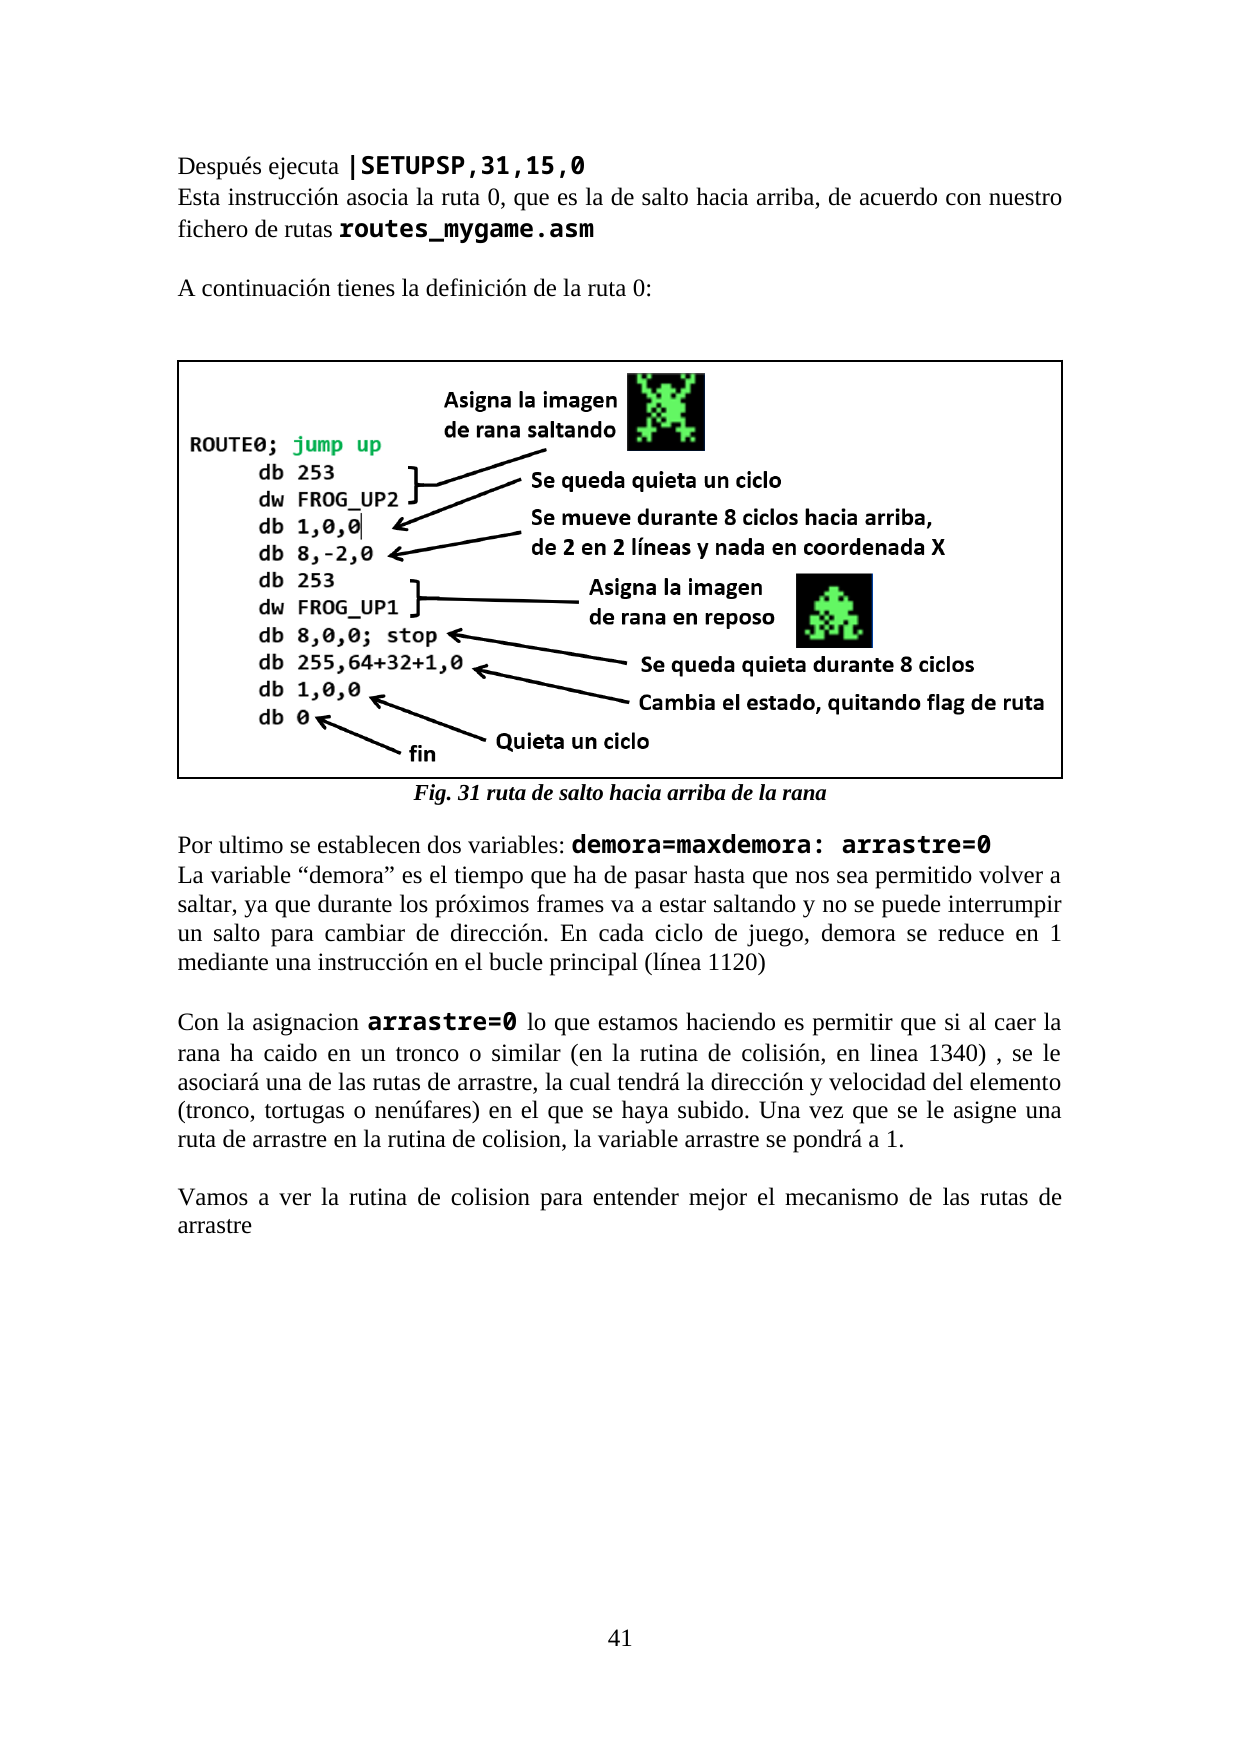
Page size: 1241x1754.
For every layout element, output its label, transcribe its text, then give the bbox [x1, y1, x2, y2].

text Por ultimo se establecen dos variables: demora=maxdemora: arrastre=0 [177, 826, 1063, 860]
picture [179, 362, 1061, 777]
text Fig. 31 ruta de salto hacia arriba de la rana [177, 779, 1063, 805]
text Con la asignacion arrastre=0 lo que estamos haciendo es permitir que si al caer la rana ha caido en un tronco o similar (en la rutina de colisión, en linea 1340) , se le asociará una de las rutas de arrastre, la cual tendrá la dirección y velocidad del elemento (tronco, tortugas o nenúfares) en el que se haya subido. Una vez que se le asigne una ruta de arrastre en la rutina de colision, la variable arrastre se pondrá a 1. [177, 1004, 1063, 1153]
text Vamos a ver la rutina de colision para entender mejor el mecanismo de las rutas de arrastre [177, 1182, 1063, 1239]
text A continuación tienes la definición de la ruta 0: [177, 273, 1063, 302]
text Después ejecuta |SETUPSP,31,15,0 [177, 148, 1063, 182]
text Esta instrucción asocia la ruta 0, que es la de salto hacia arriba, de acuerdo con nuestro fichero de rutas routes_mygame.asm [177, 182, 1063, 244]
text La variable “demora” es el tiempo que ha de pasar hasta que nos sea permitido volver a saltar, ya que durante los próximos frames va a estar saltando y no se puede interrumpir un salto para cambiar de dirección. En cada ciclo de juego, demora se reduce en 1 mediante una instrucción en el bucle principal (línea 1120) [177, 860, 1063, 975]
